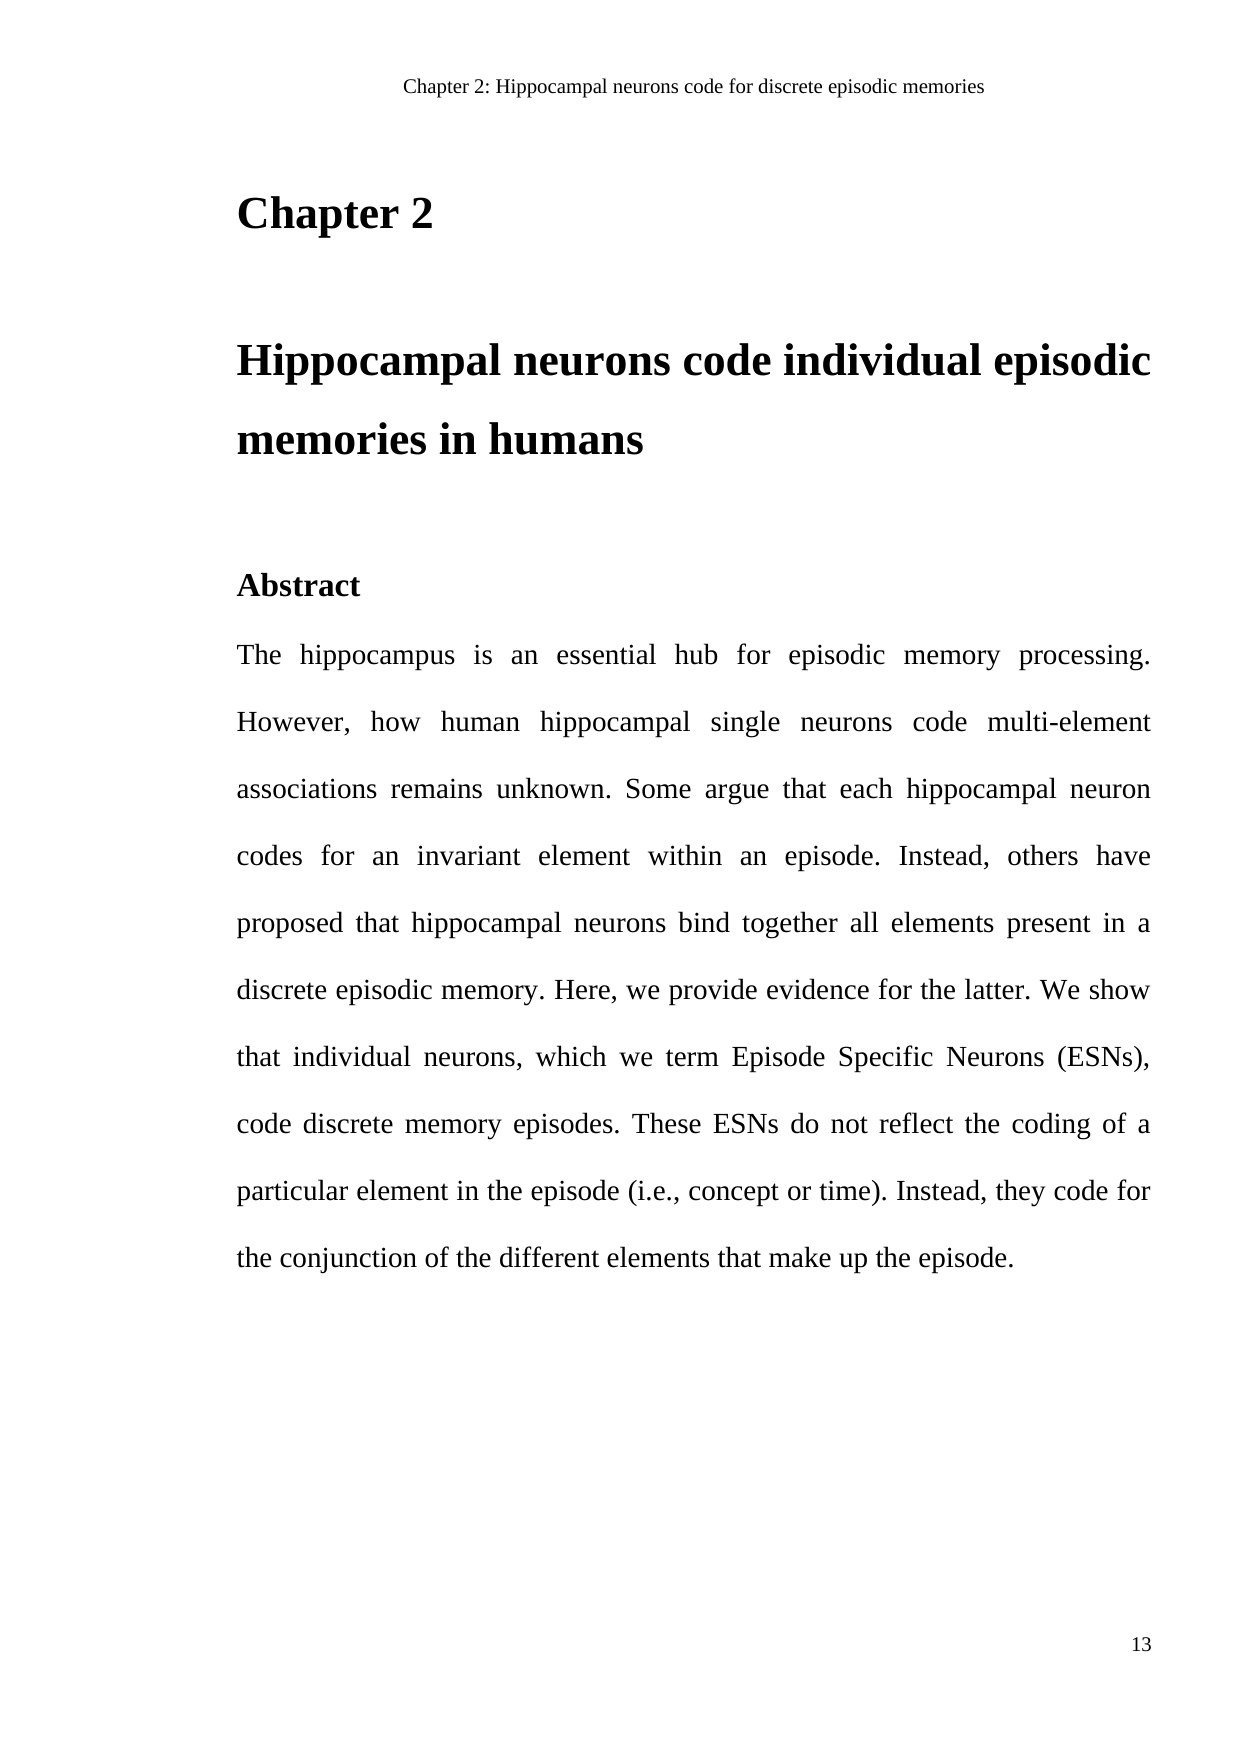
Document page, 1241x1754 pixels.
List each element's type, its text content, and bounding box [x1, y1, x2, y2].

text Abstract The hippocampus is an essential hub for episodic memory processing. However, how human hippocampal single neurons code multi-element associations remains unknown. Some argue that each hippocampal neuron codes for an invariant element within an episode. Instead, others have proposed that hippocampal neurons bind together all elements present in a discrete episodic memory. Here, we provide evidence for the latter. We show that individual neurons, which we term Episode Specific Neurons (ESNs), code discrete memory episodes. These ESNs do not reflect the coding of a particular element in the episode (i.e., concept or time). Instead, they code for the conjunction of the different elements that make up the episode. [236, 565, 1152, 1274]
subtitle Hippocampal neurons code individual episodic memories in humans [236, 333, 1152, 464]
text Chapter 2 [236, 185, 1152, 238]
